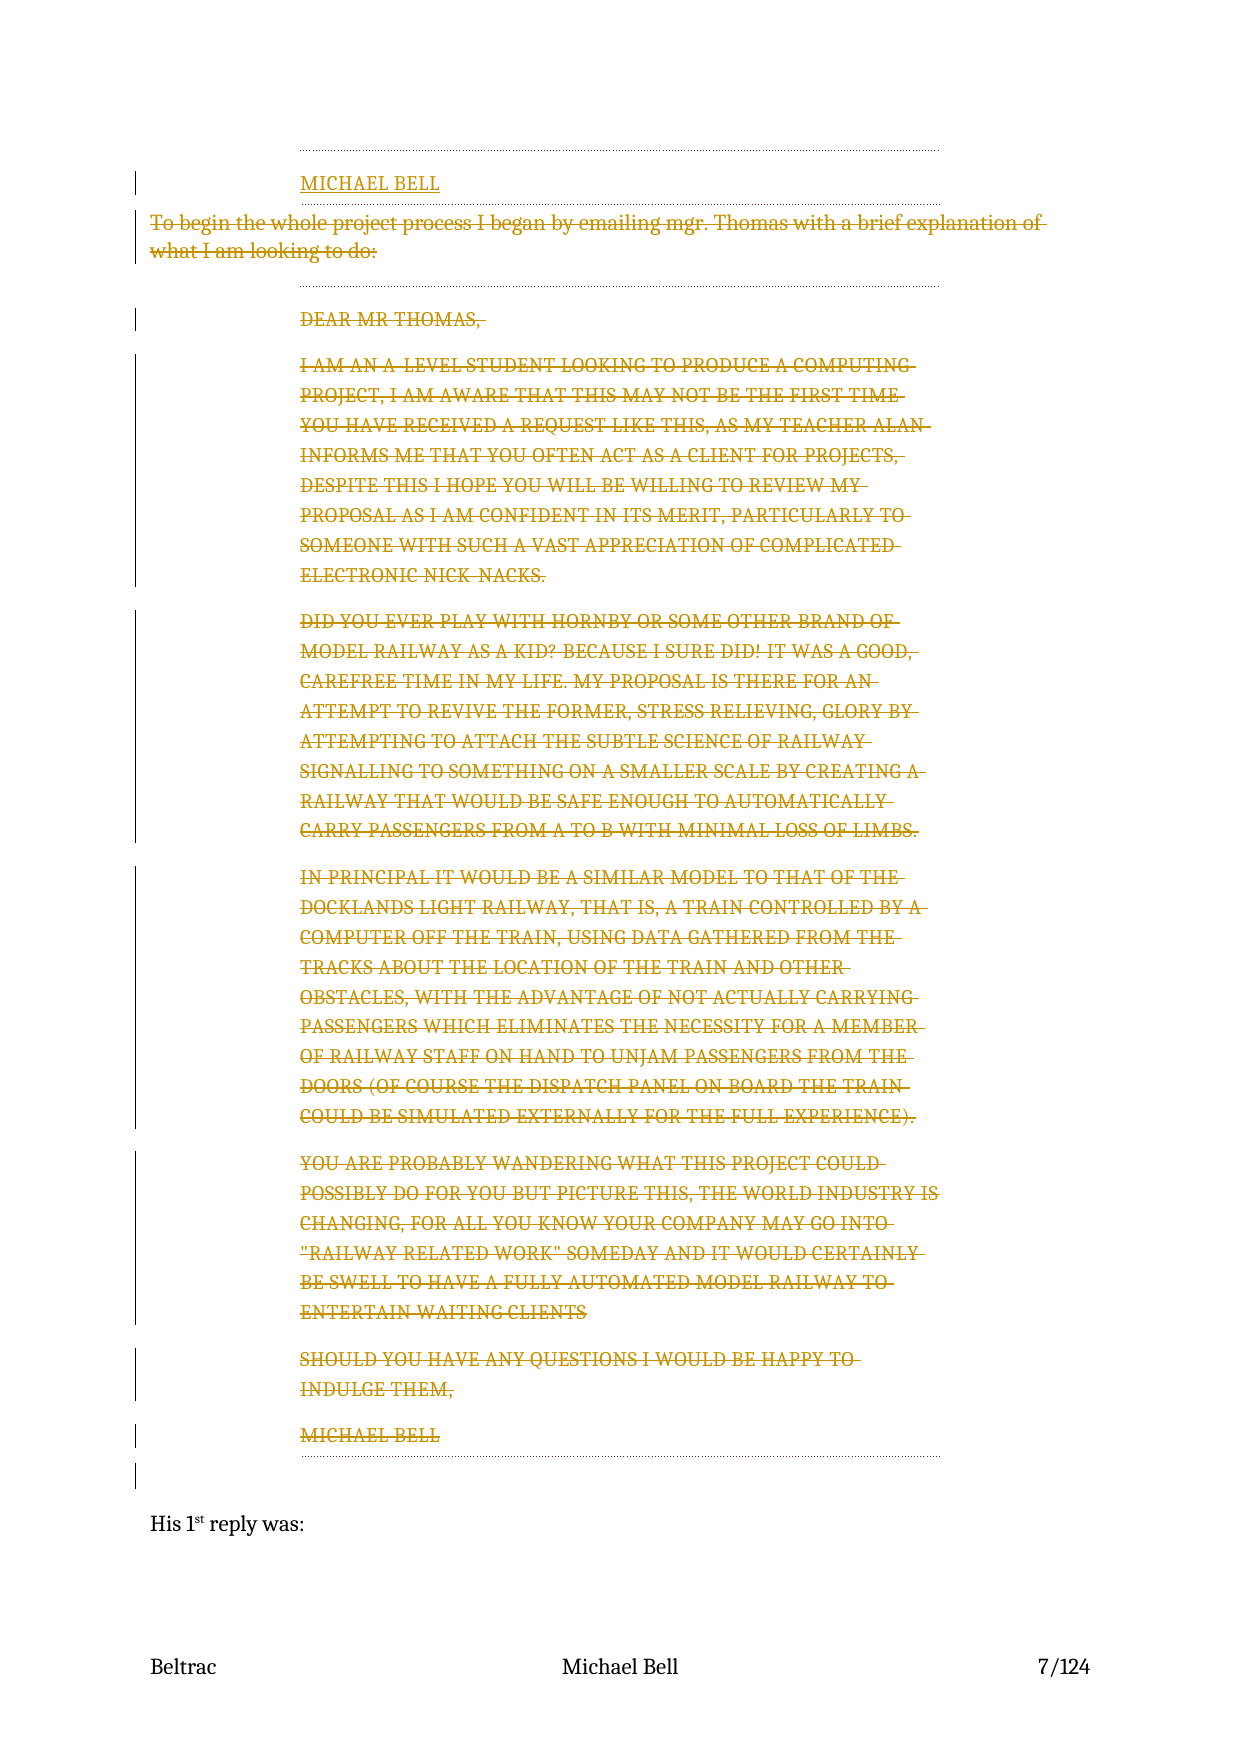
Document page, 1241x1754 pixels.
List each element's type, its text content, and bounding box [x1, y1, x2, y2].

text His 1st reply was: [150, 1511, 1090, 1537]
